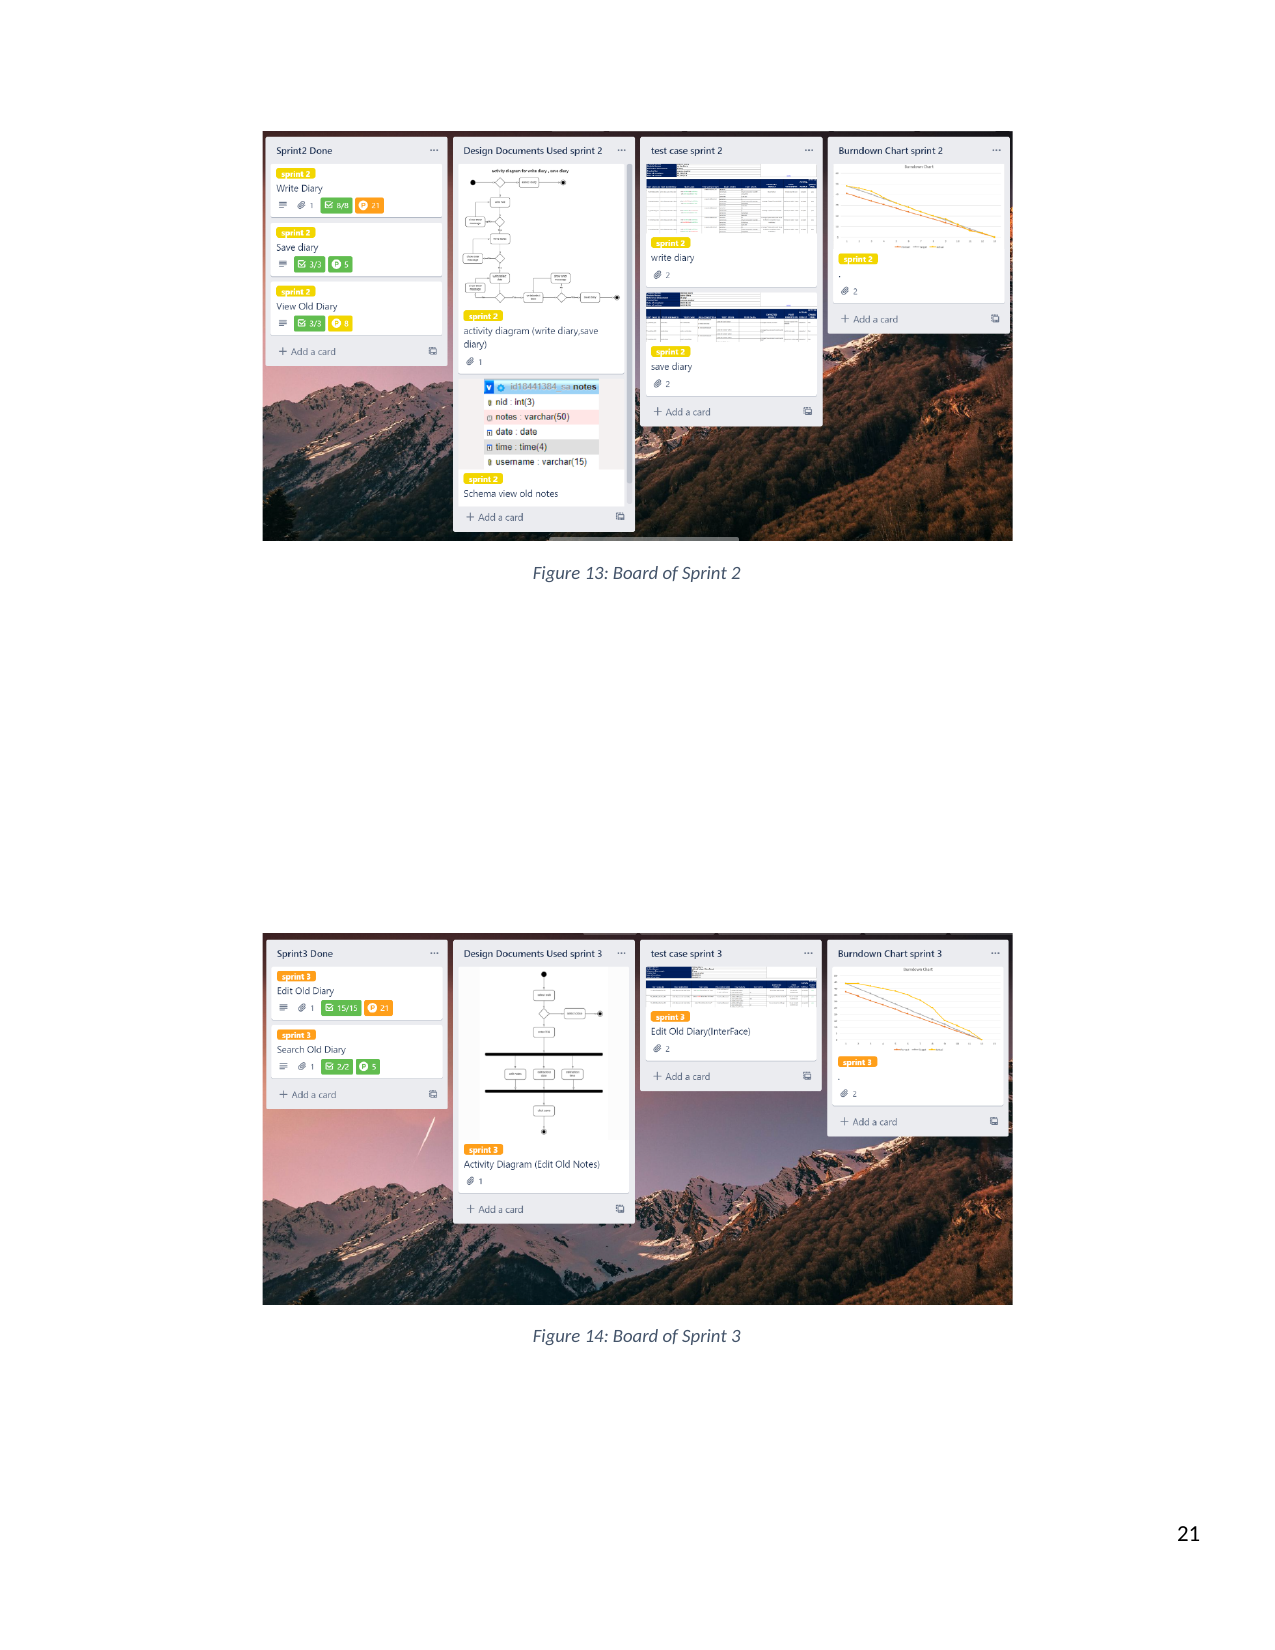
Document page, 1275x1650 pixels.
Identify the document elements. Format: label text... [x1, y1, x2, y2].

picture [262, 933, 1013, 1305]
picture [262, 131, 1013, 541]
text Figure 13: Board of Sprint 2 [75, 561, 1200, 584]
text Figure 14: Board of Sprint 3 [75, 1324, 1200, 1347]
